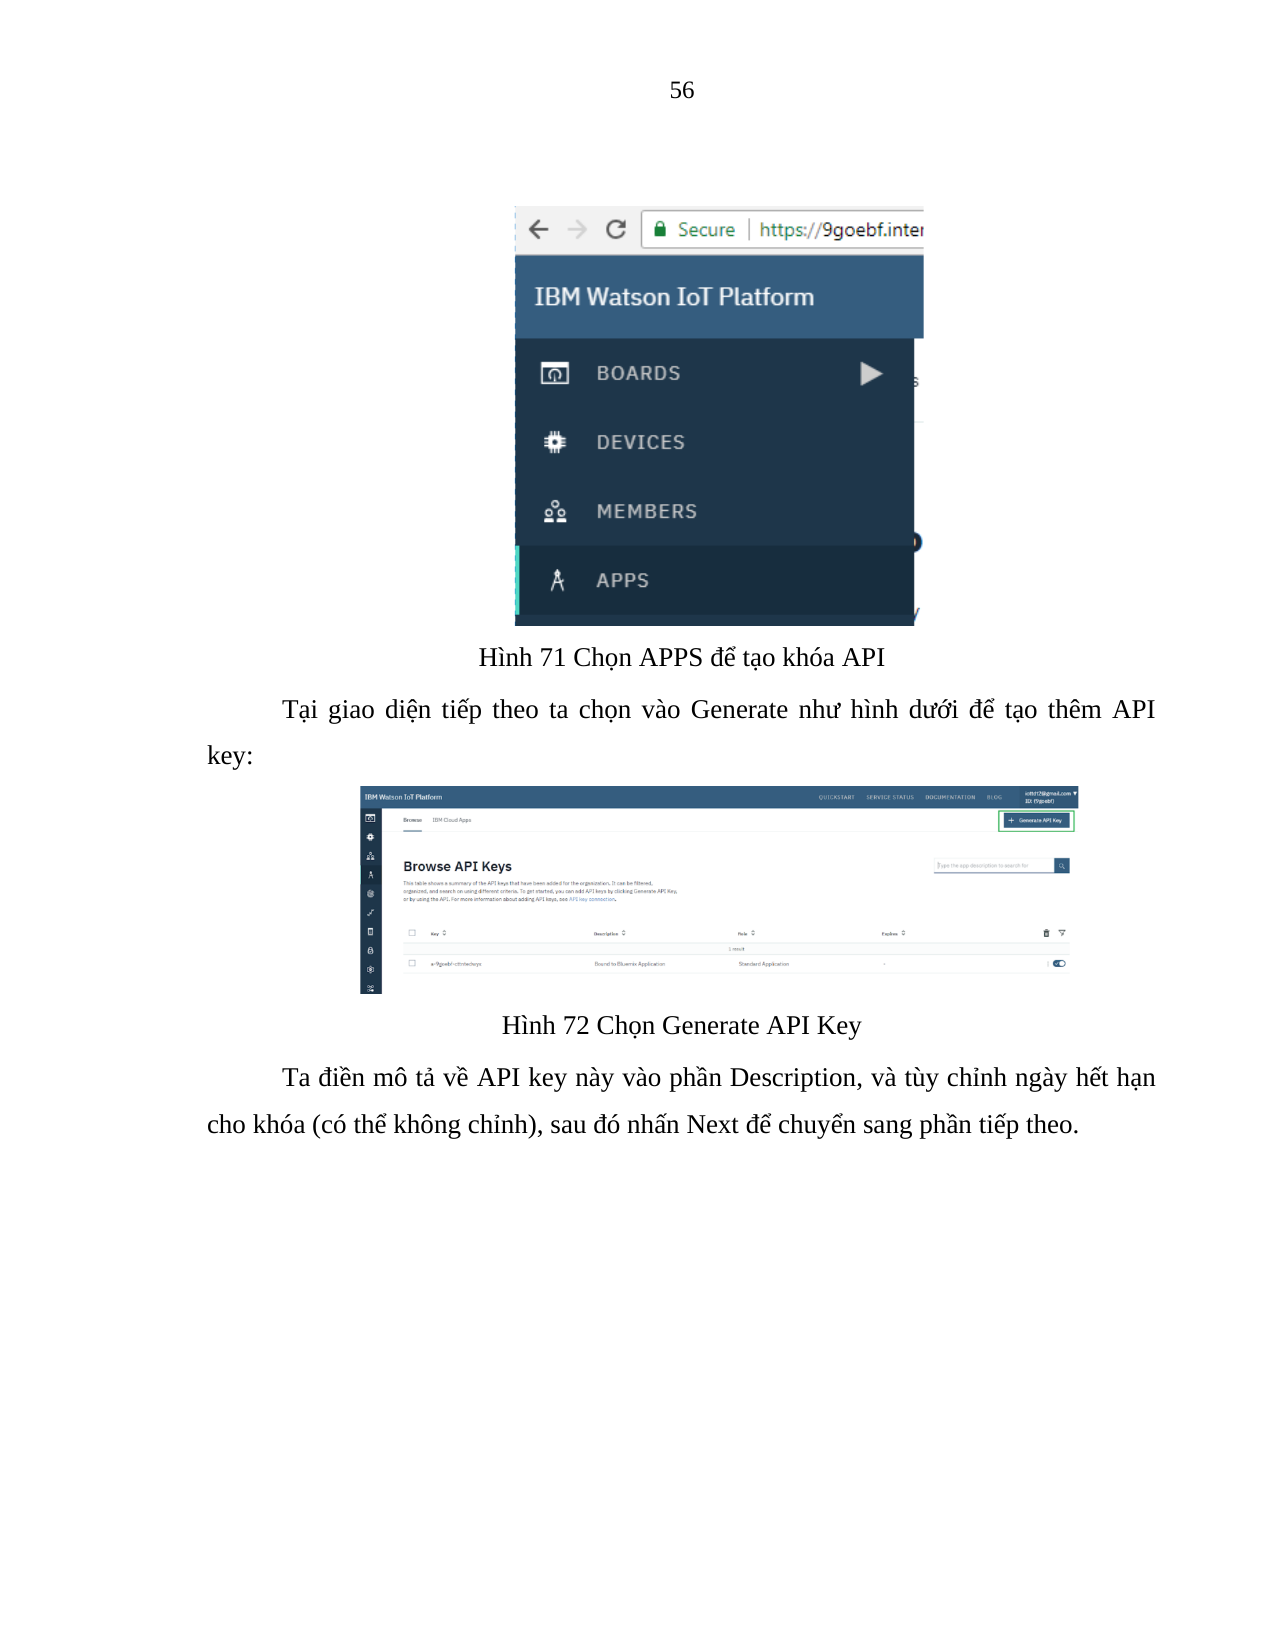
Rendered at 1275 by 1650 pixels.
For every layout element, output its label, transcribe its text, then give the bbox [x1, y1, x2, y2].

picture [514, 206, 924, 626]
text Tại giao diện tiếp theo ta chọn vào Generate như hình dưới để tạo thêm API key: [207, 693, 1157, 771]
picture [360, 786, 1079, 994]
text Ta điền mô tả về API key này vào phần Description, và tùy chỉnh ngày hết hạn cho khóa (có thể không chỉnh), sau đó nhấn Next để chuyển sang phần tiếp theo. [207, 1061, 1157, 1139]
